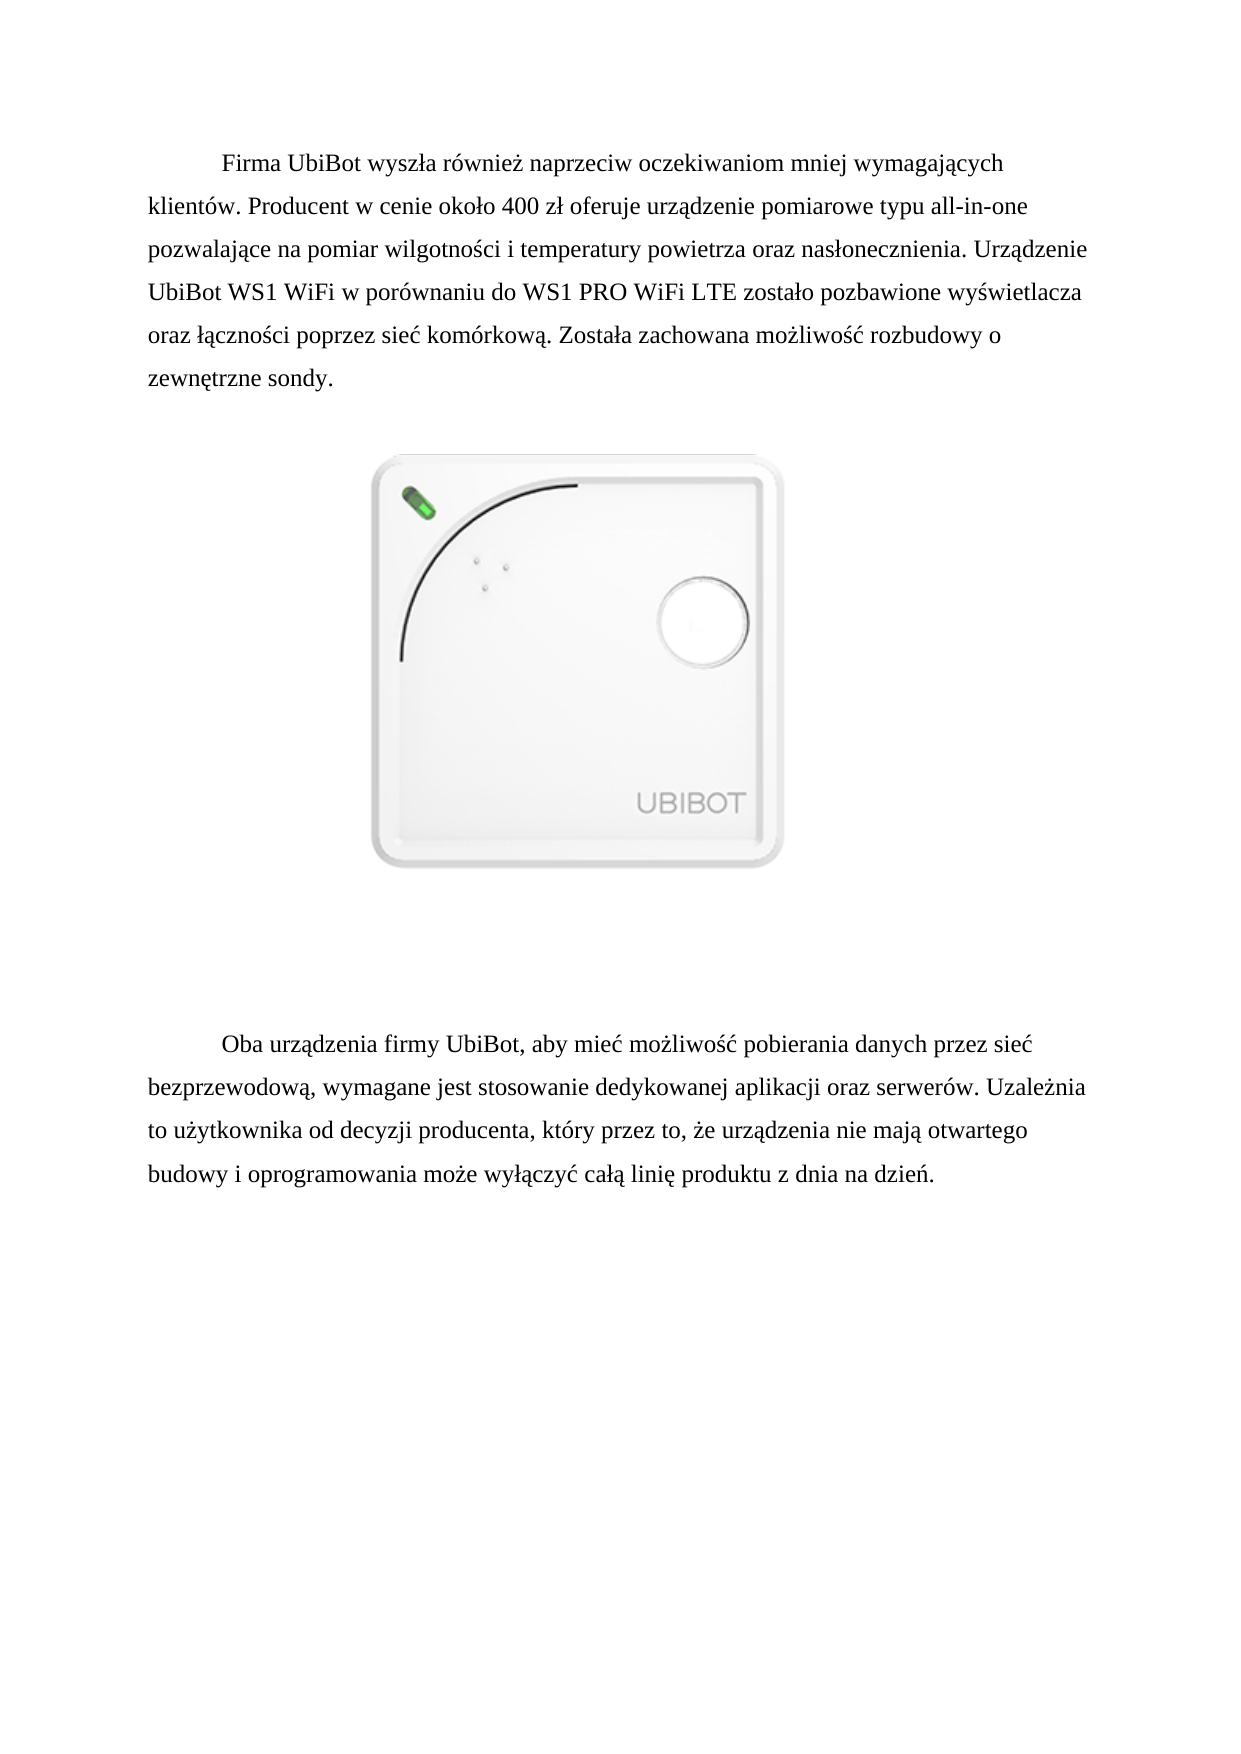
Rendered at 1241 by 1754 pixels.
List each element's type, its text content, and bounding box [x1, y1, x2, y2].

text Firma UbiBot wyszła również naprzeciw oczekiwaniom mniej wymagających klientów. Producent w cenie około 400 zł oferuje urządzenie pomiarowe typu all-in-one pozwalające na pomiar wilgotności i temperatury powietrza oraz nasłonecznienia. Urządzenie UbiBot WS1 WiFi w porównaniu do WS1 PRO WiFi LTE zostało pozbawione wyświetlacza oraz łączności poprzez sieć komórkową. Została zachowana możliwość rozbudowy o zewnętrzne sondy. [148, 148, 1093, 392]
text Oba urządzenia firmy UbiBot, aby mieć możliwość pobierania danych przez sieć bezprzewodową, wymagane jest stosowanie dedykowanej aplikacji oraz serwerów. Uzależnia to użytkownika od decyzji producenta, który przez to, że urządzenia nie mają otwartego budowy i oprogramowania może wyłączyć całą linię produktu z dnia na dzień. [148, 1029, 1093, 1187]
picture [221, 423, 913, 999]
